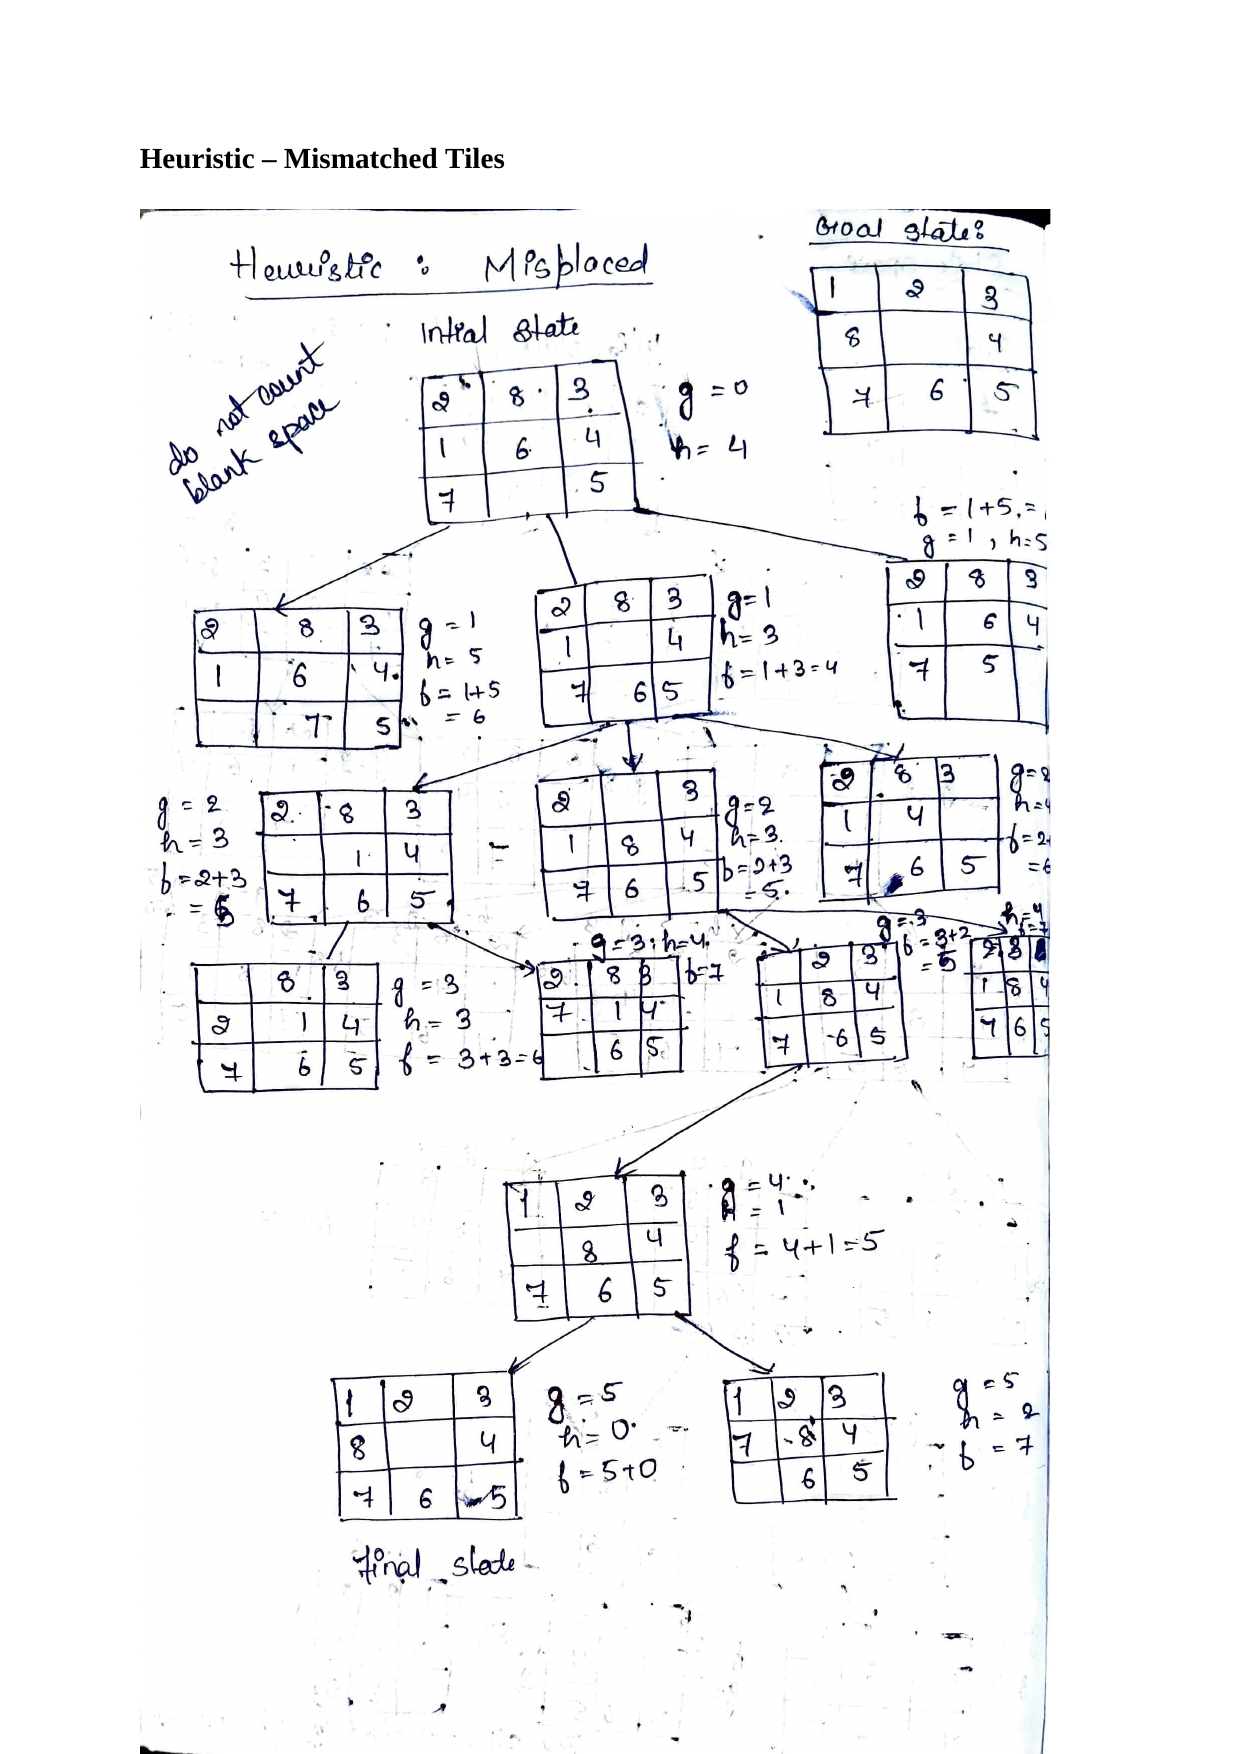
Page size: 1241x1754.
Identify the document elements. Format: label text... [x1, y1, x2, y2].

text Heuristic – Mismatched Tiles [139, 142, 1101, 202]
picture [140, 209, 1051, 1754]
